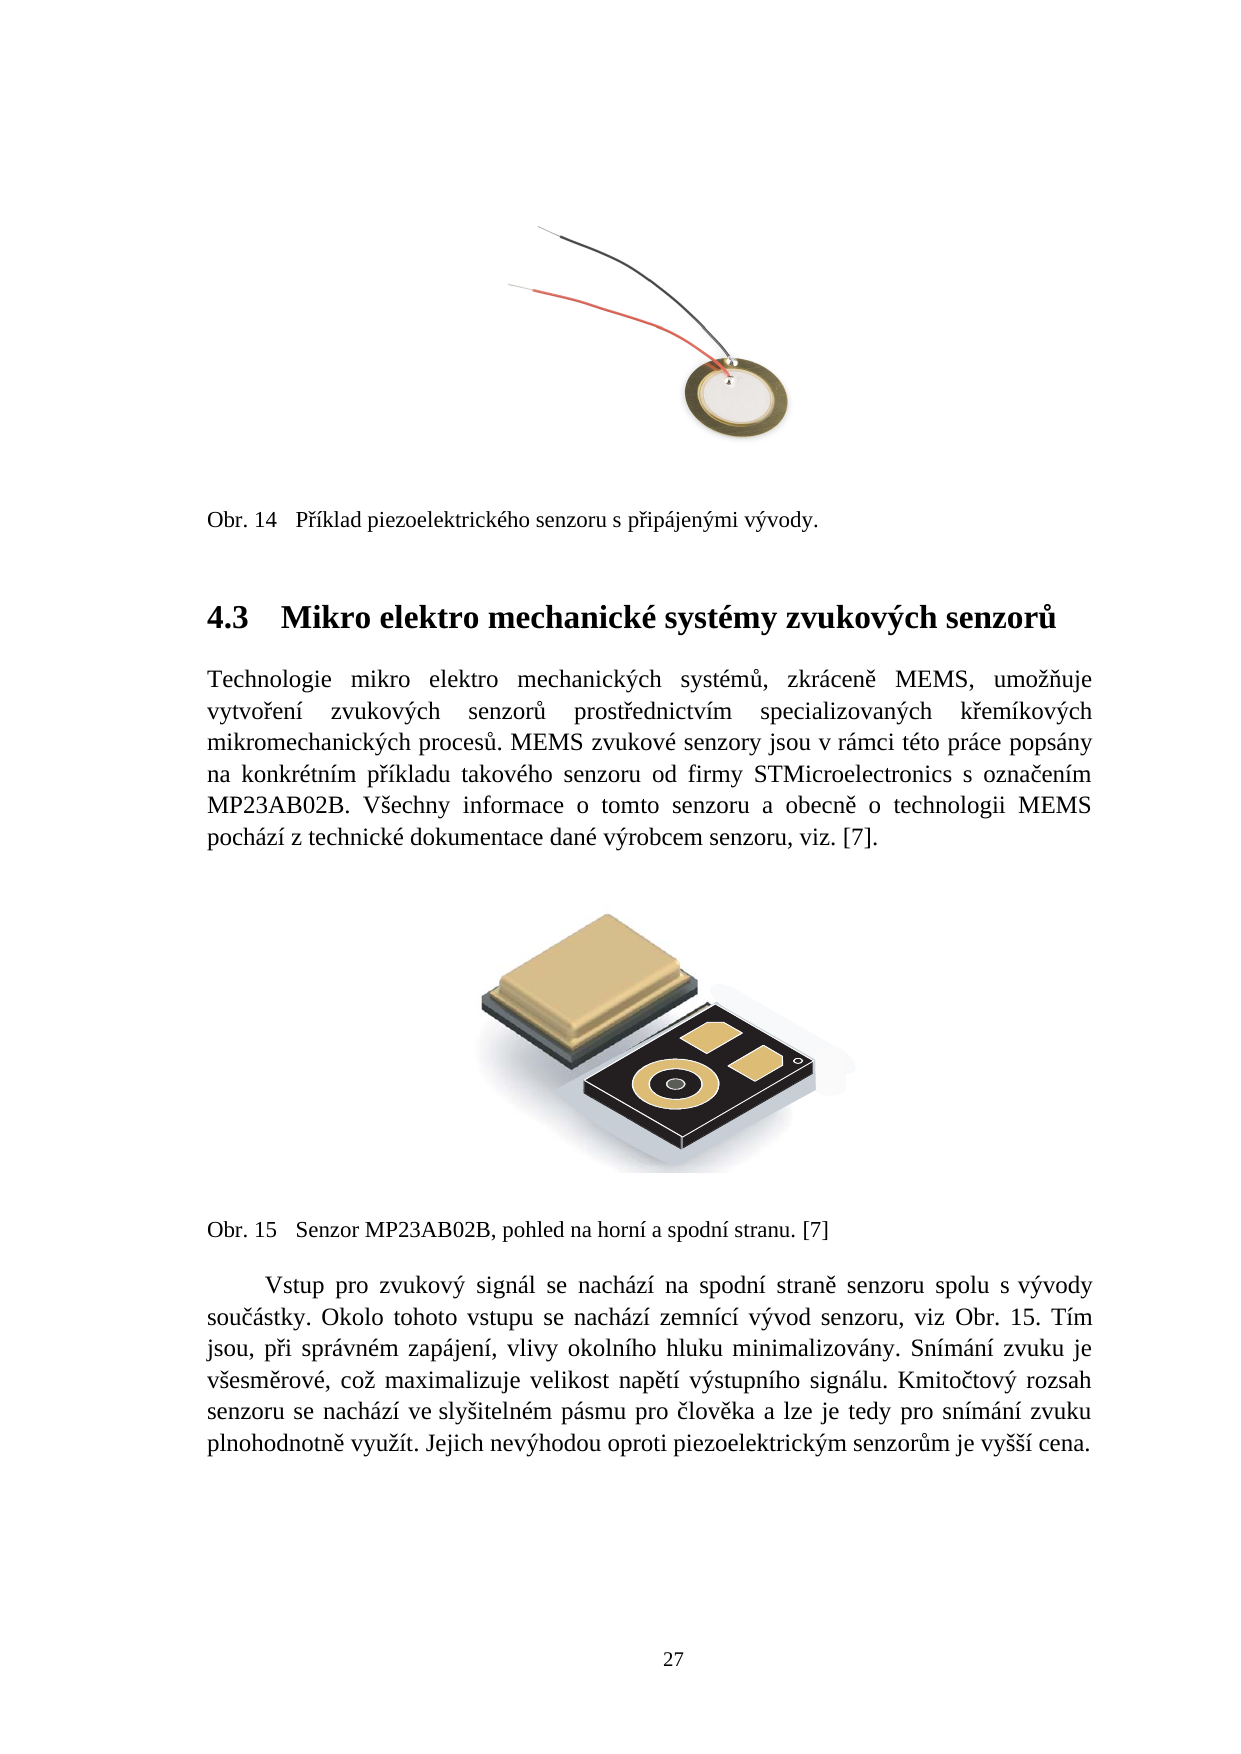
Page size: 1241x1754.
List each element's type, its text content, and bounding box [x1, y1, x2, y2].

picture [499, 177, 800, 478]
subtitle Mikro elektro mechanické systémy zvukových senzorů [207, 597, 1092, 635]
text Obr. 14 Příklad piezoelektrického senzoru s připájenými vývody. [207, 506, 1092, 532]
text Technologie mikro elektro mechanických systémů, zkráceně MEMS, umožňuje vytvoření zvukových senzorů prostřednictvím specializovaných křemíkových mikromechanických procesů. MEMS zvukové senzory jsou v rámci této práce popsány na konkrétním příkladu takového senzoru od firmy STMicroelectronics s označením MP23AB02B. Všechny informace o tomto senzoru a obecně o technologii MEMS pochází z technické dokumentace dané výrobcem senzoru, viz. [7]. [207, 664, 1092, 851]
text Vstup pro zvukový signál se nachází na spodní straně senzoru spolu s vývody součástky. Okolo tohoto vstupu se nachází zemnící vývod senzoru, viz obr. 15. Tím jsou, při správném zapájení, vlivy okolního hluku minimalizovány. Snímání zvuku je všesměrové, což maximalizuje velikost napětí výstupního signálu. Kmitočtový rozsah senzoru se nachází ve slyšitelném pásmu pro člověka a lze je tedy pro snímání zvuku plnohodnotně využít. Jejich nevýhodou oproti piezoelektrickým senzorům je vyšší cena. [207, 1270, 1092, 1457]
text Obr. 15 Senzor MP23AB02B, pohled na horní a spodní stranu. [7] [207, 1216, 1092, 1242]
